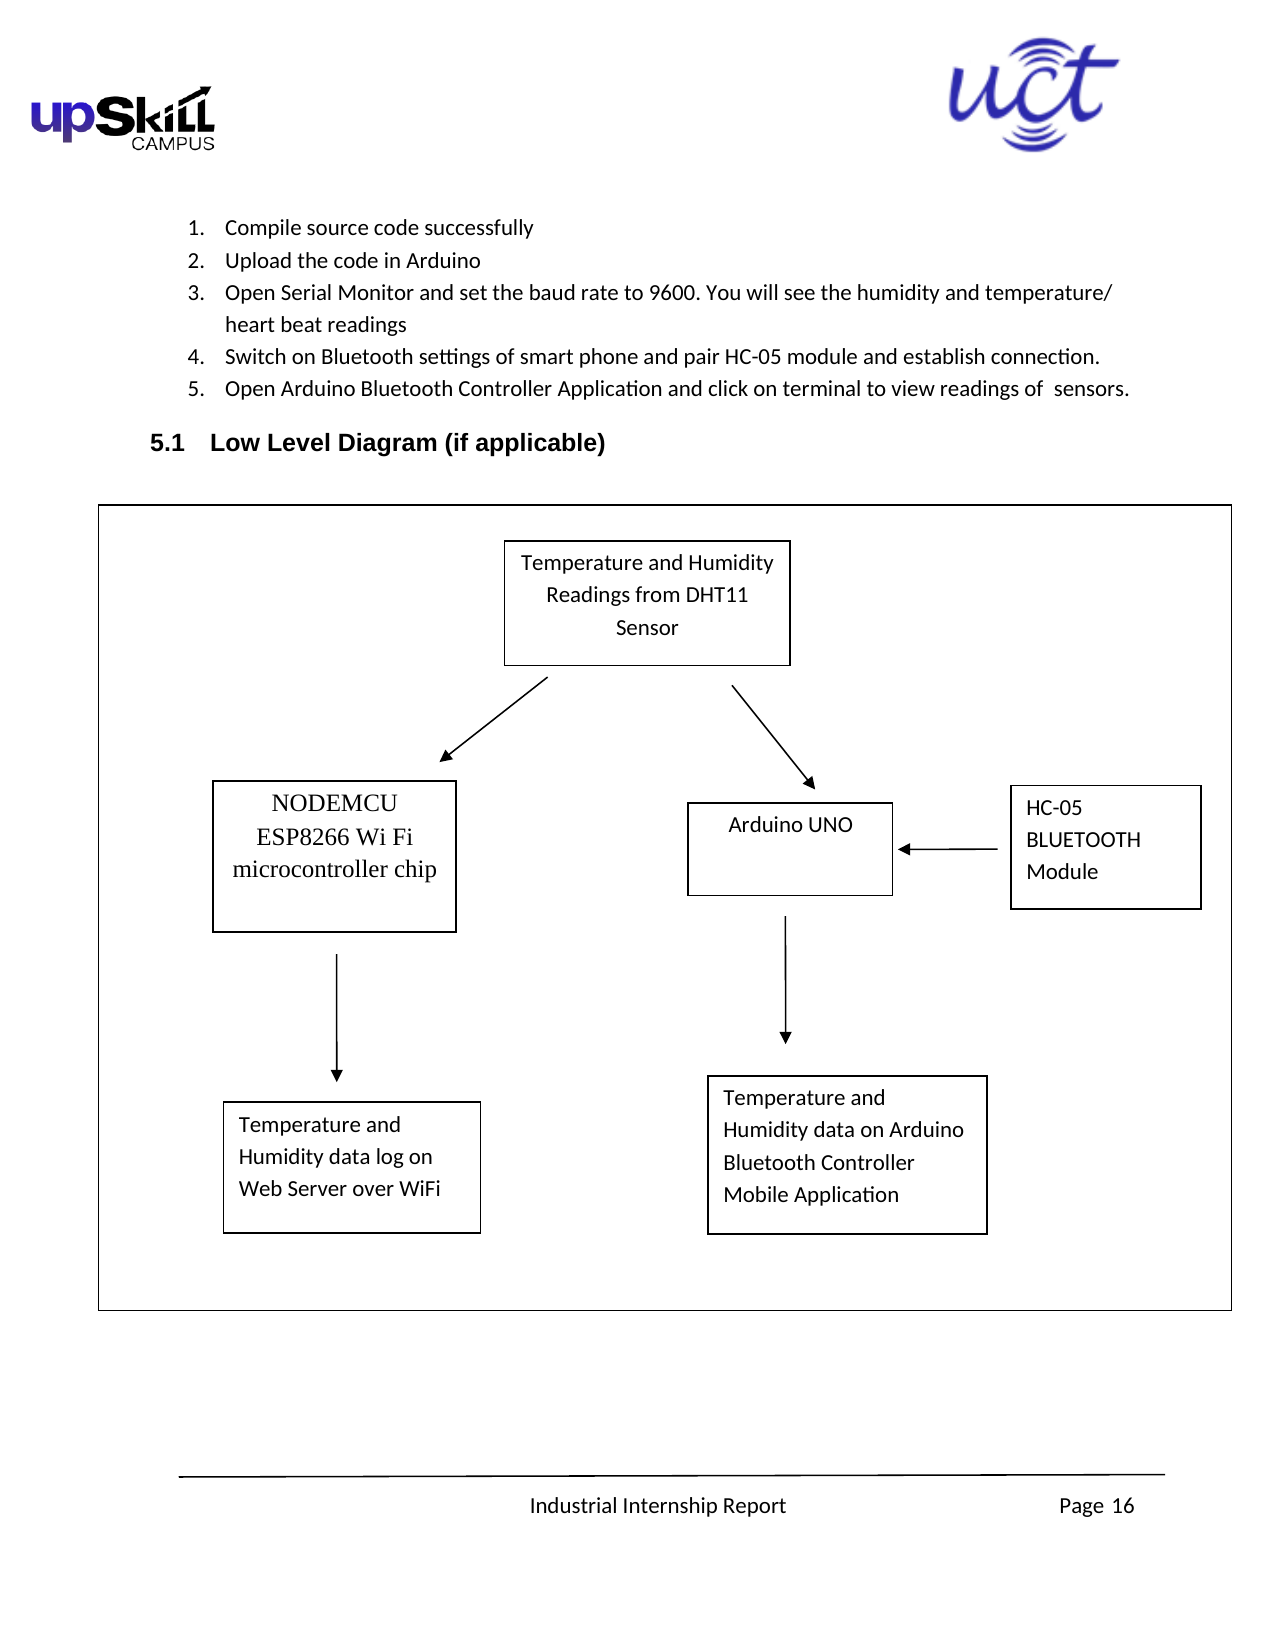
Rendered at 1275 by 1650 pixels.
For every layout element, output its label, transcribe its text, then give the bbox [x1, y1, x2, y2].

subtitle Low Level Diagram (if applicable) [150, 432, 1134, 457]
picture [946, 28, 1125, 154]
list Compile source code successfully [187, 213, 1134, 242]
list Open Arduino Bluetooth Controller Application and click on terminal to view readings of sensors. [187, 374, 1134, 402]
list Upload the code in Arduino [187, 246, 1134, 274]
list Switch on Bluetooth settings of smart phone and pair HC-05 module and establish connection. [187, 342, 1134, 370]
list Open Serial Monitor and set the baud rate to 9600. You will see the humidity and temperature/ heart beat readings [187, 278, 1134, 338]
picture [0, 73, 246, 154]
